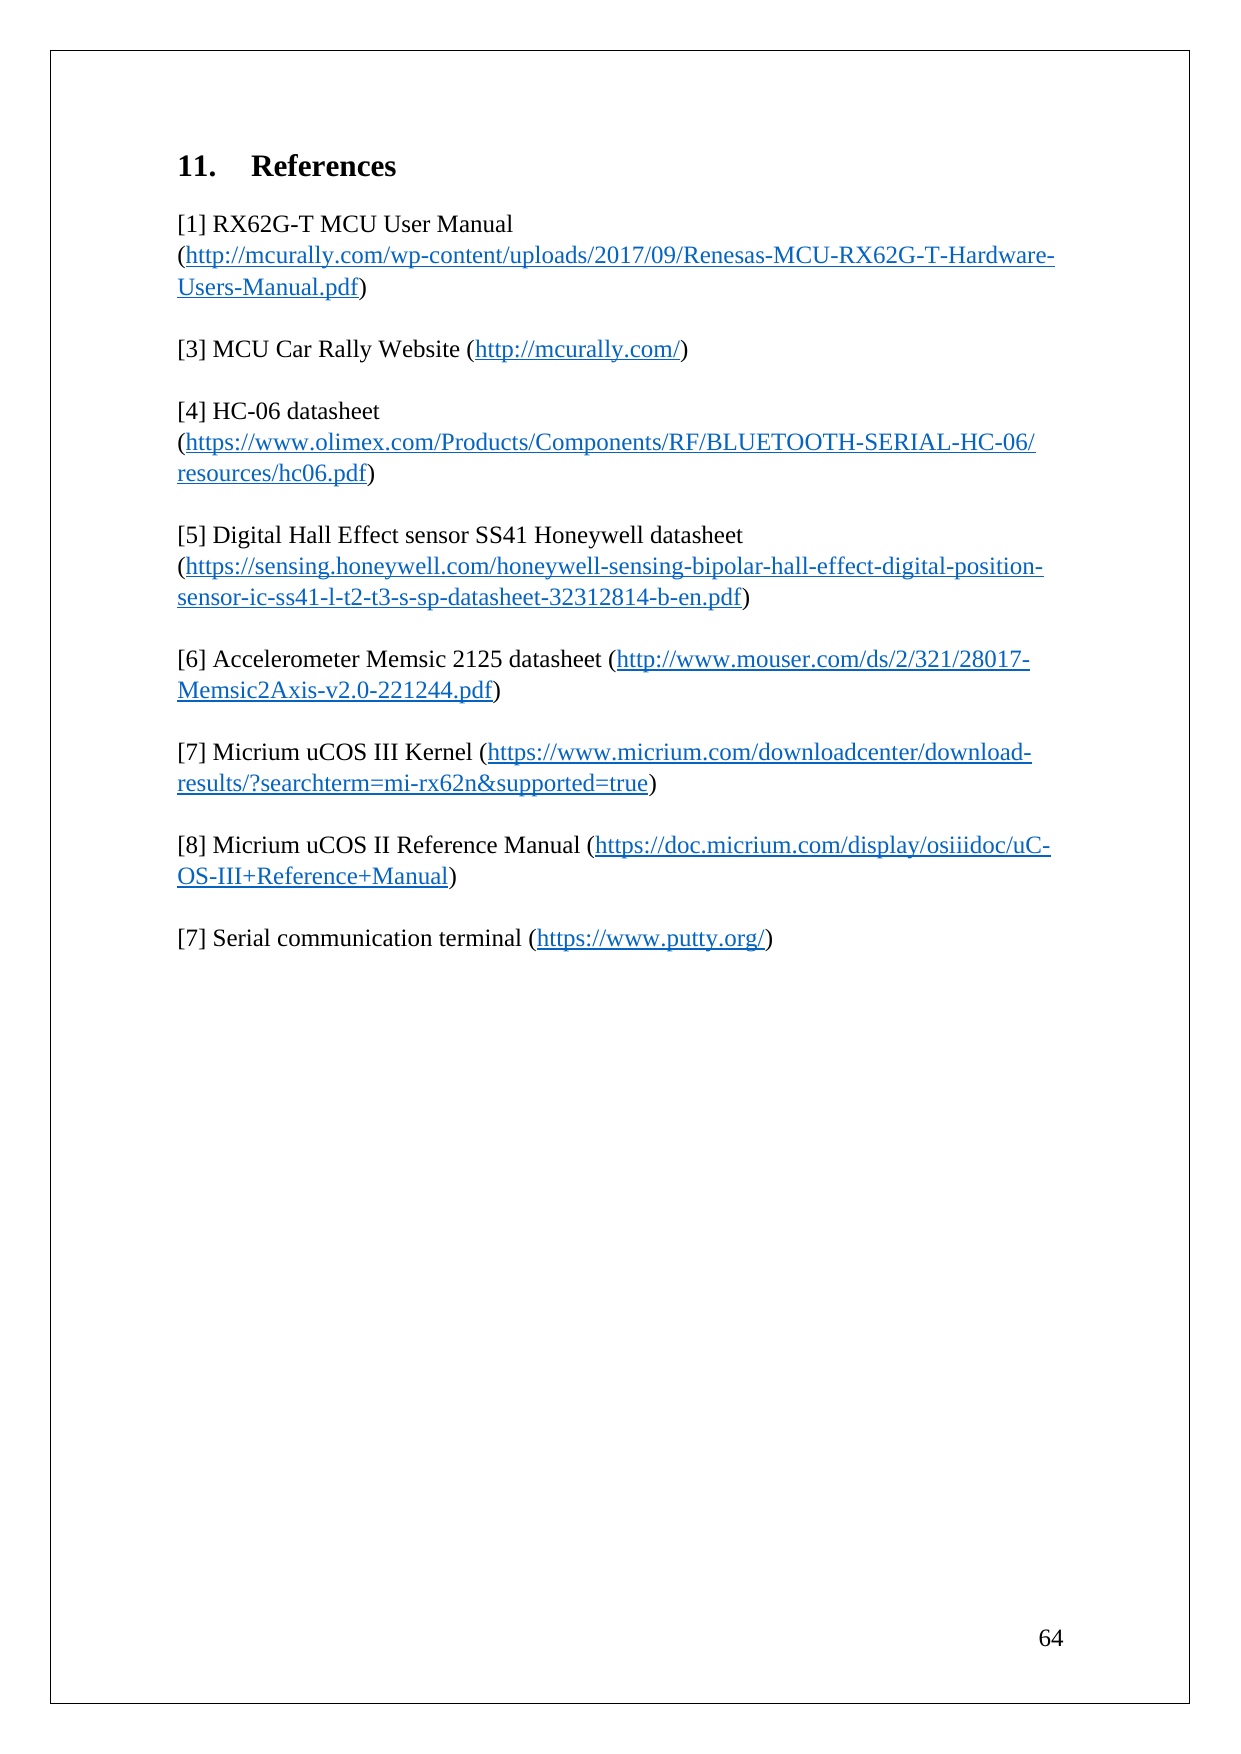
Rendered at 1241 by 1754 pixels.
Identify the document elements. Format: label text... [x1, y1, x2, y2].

text [3] MCU Car Rally Website (http://mcurally.com/) [177, 334, 1063, 362]
text [1] RX62G-T MCU User Manual (http://mcurally.com/wp-content/uploads/2017/09/Renesas-MCU-RX62G-T-Hardware-Users-Manual.pdf) [177, 209, 1063, 300]
text [8] Micrium uCOS II Reference Manual (https://doc.micrium.com/display/osiiidoc/uC-OS-III+Reference+Manual) [177, 830, 1063, 890]
text [5] Digital Hall Effect sensor SS41 Honeywell datasheet (https://sensing.honeywell.com/honeywell-sensing-bipolar-hall-effect-digital-position-sensor-ic-ss41-l-t2-t3-s-sp-datasheet-32312814-b-en.pdf) [177, 520, 1063, 611]
text [7] Serial communication terminal (https://www.putty.org/) [177, 923, 1063, 952]
text [4] HC-06 datasheet (https://www.olimex.com/Products/Components/RF/BLUETOOTH-SERIAL-HC-06/resources/hc06.pdf) [177, 396, 1063, 487]
text [7] Micrium uCOS III Kernel (https://www.micrium.com/downloadcenter/download-results/?searchterm=mi-rx62n&supported=true) [177, 737, 1063, 797]
text [6] Accelerometer Memsic 2125 datasheet (http://www.mouser.com/ds/2/321/28017-Memsic2Axis-v2.0-221244.pdf) [177, 644, 1063, 704]
subtitle References [177, 148, 1063, 183]
